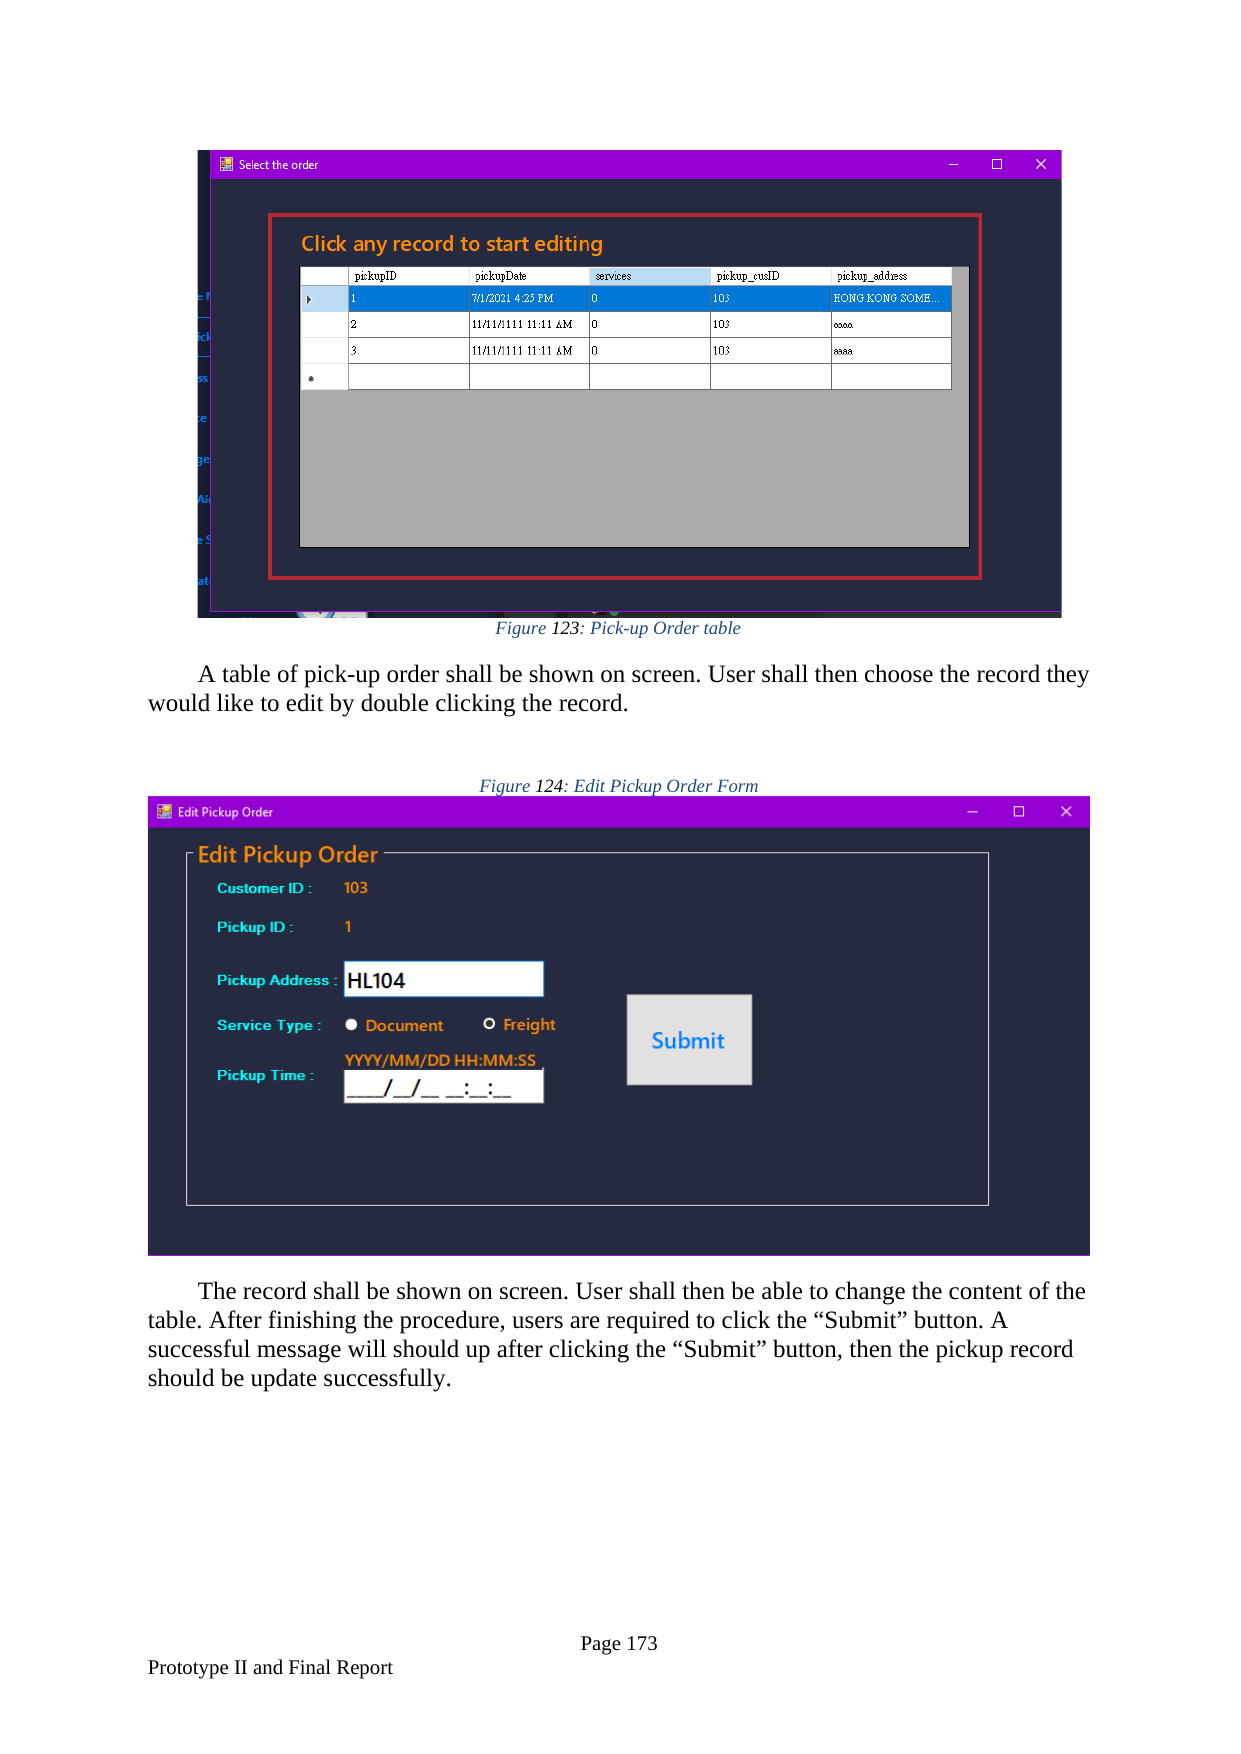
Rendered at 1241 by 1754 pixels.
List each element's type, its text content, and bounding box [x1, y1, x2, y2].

text Figure 123: Pick-up Order table [148, 617, 1090, 639]
picture [147, 796, 1090, 1256]
picture [197, 150, 1062, 618]
text The record shall be shown on screen. User shall then be able to change the content of the table. After finishing the procedure, users are required to click the “Submit” button. A successful message will should up after clicking the “Submit” button, then the pickup record should be update successfully. [148, 1276, 1090, 1391]
text A table of pick-up order shall be shown on screen. User shall then choose the record they would like to edit by double clicking the record. [148, 659, 1090, 717]
text Figure 124: Edit Pickup Order Form [148, 774, 1090, 796]
